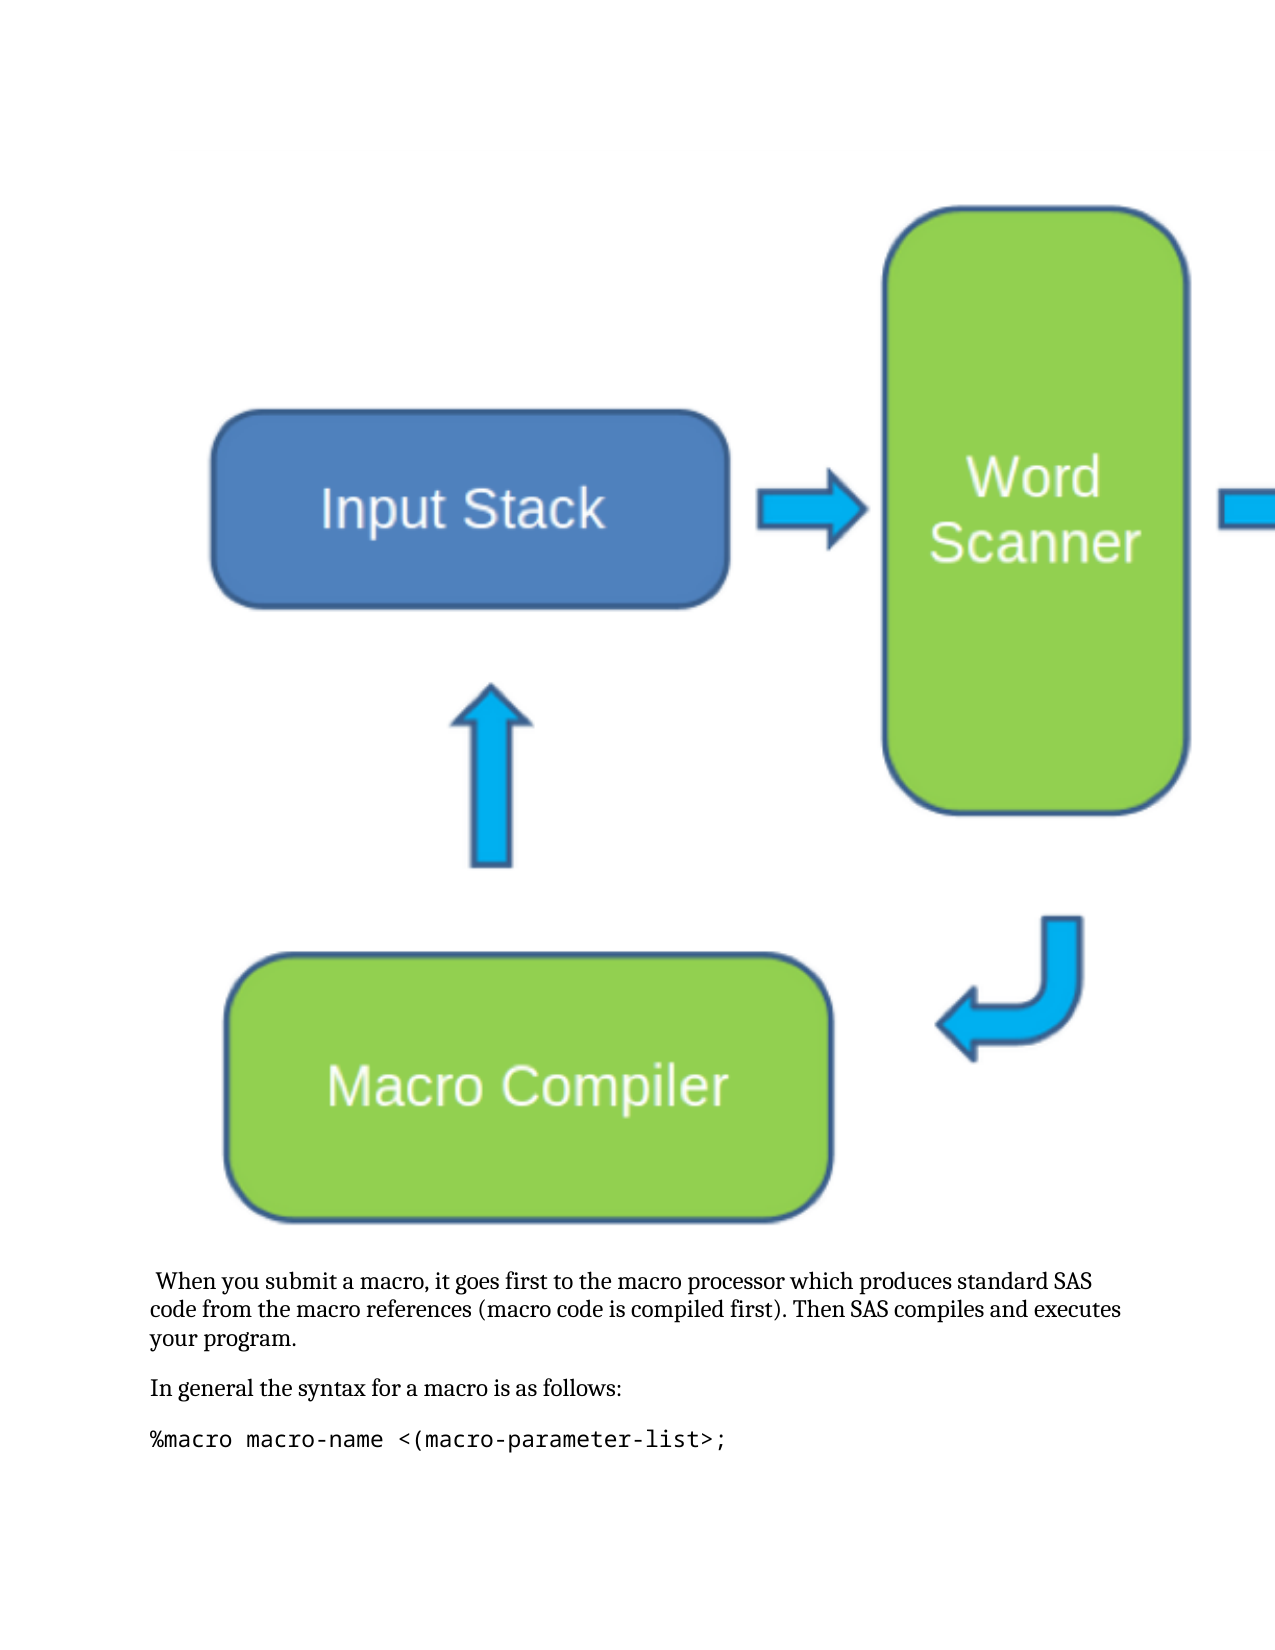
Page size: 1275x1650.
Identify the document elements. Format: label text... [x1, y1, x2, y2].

picture [168, 150, 1275, 1267]
text In general the syntax for a macro is as follows: [150, 1374, 1125, 1402]
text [150, 1423, 1125, 1483]
